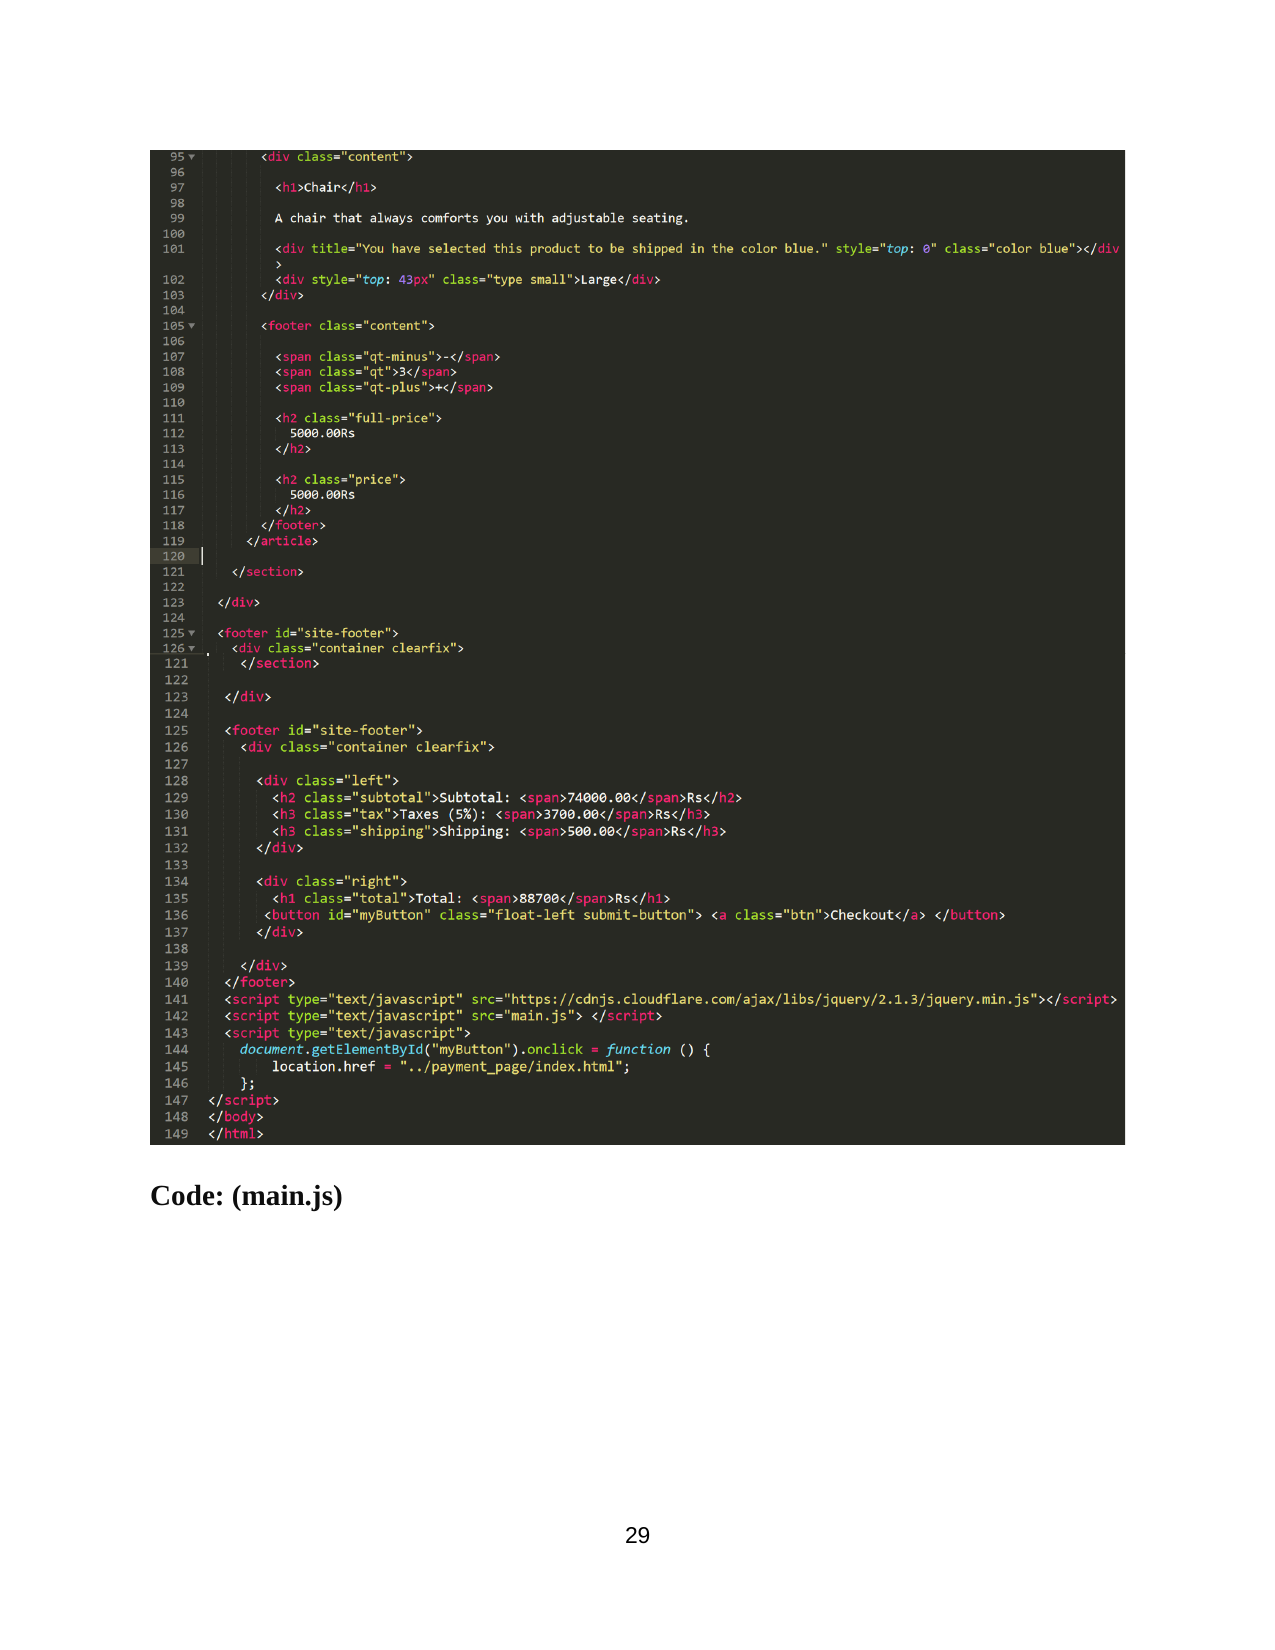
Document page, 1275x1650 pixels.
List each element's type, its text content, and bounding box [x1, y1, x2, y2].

text Code: (main.js) [150, 1178, 1125, 1212]
picture [150, 150, 1125, 1145]
